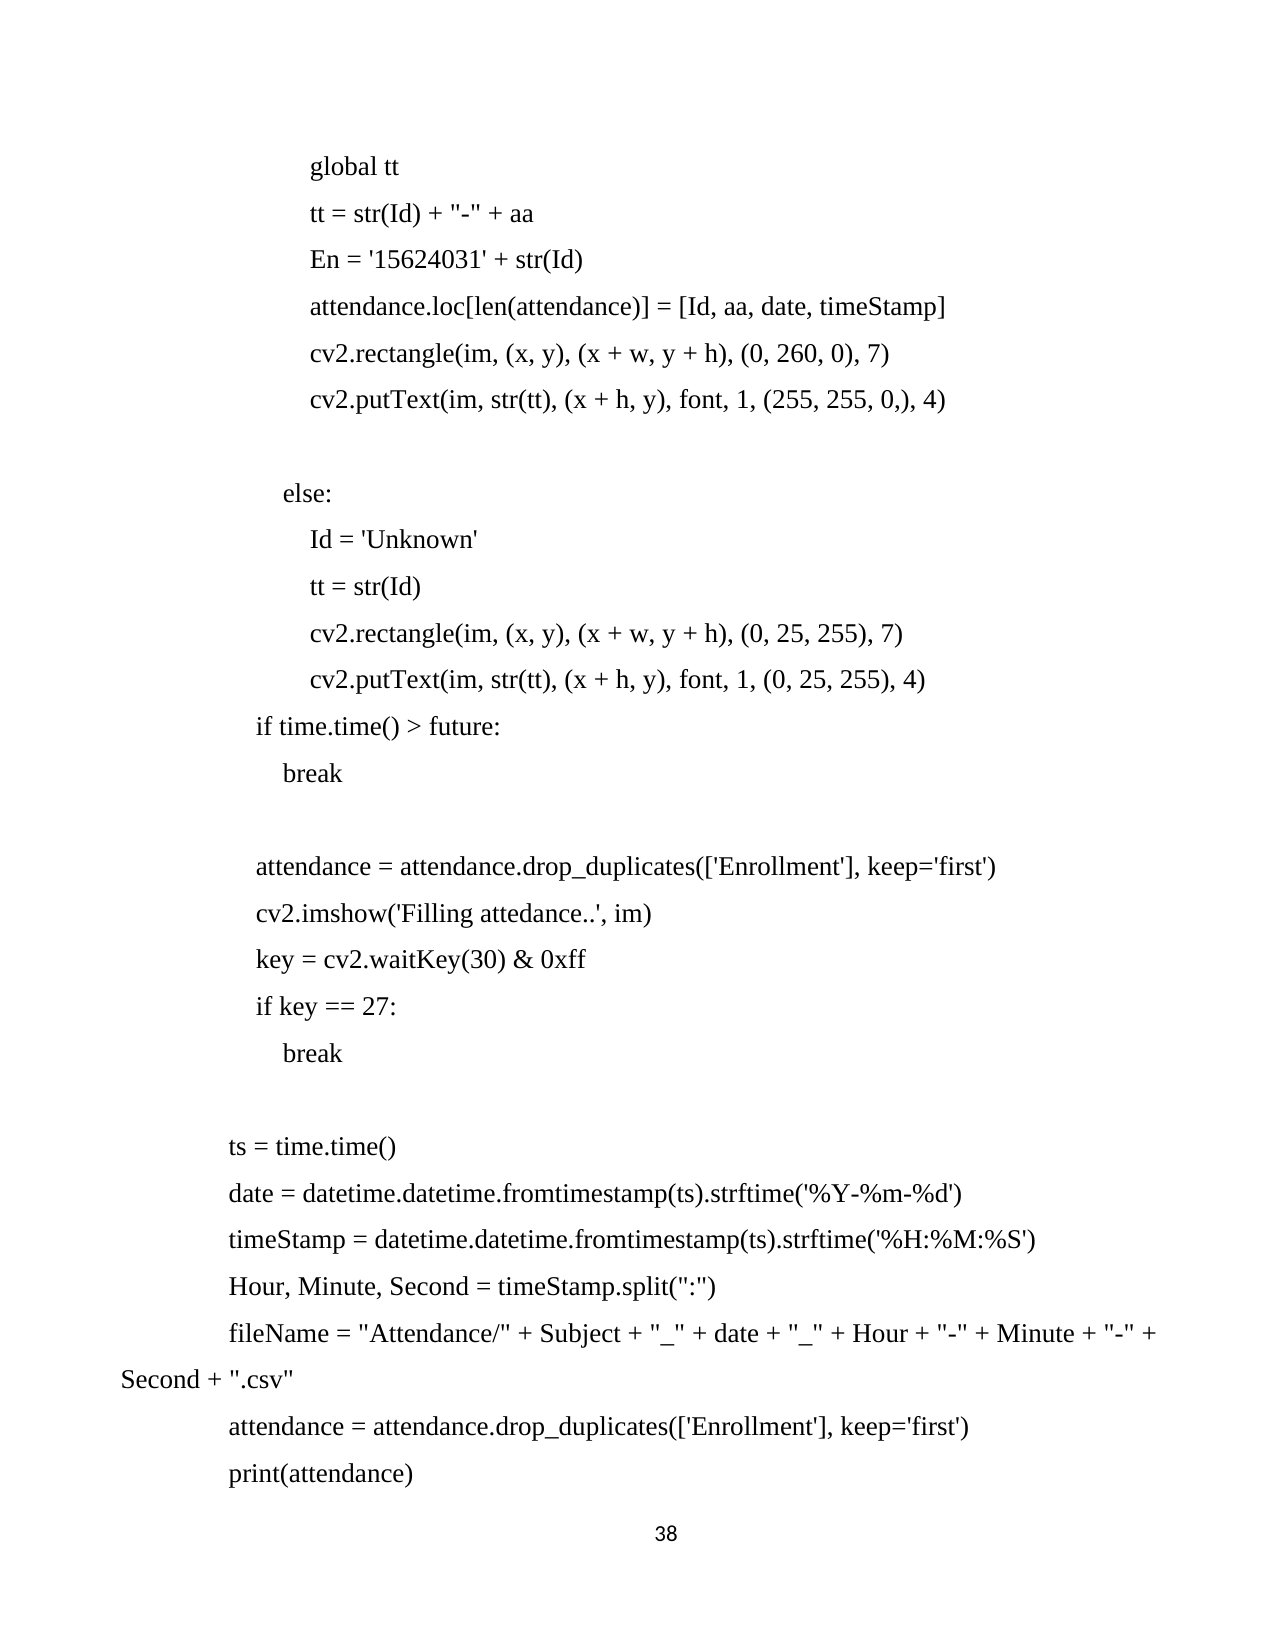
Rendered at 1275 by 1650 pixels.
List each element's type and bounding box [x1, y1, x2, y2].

text [120, 150, 1181, 1488]
